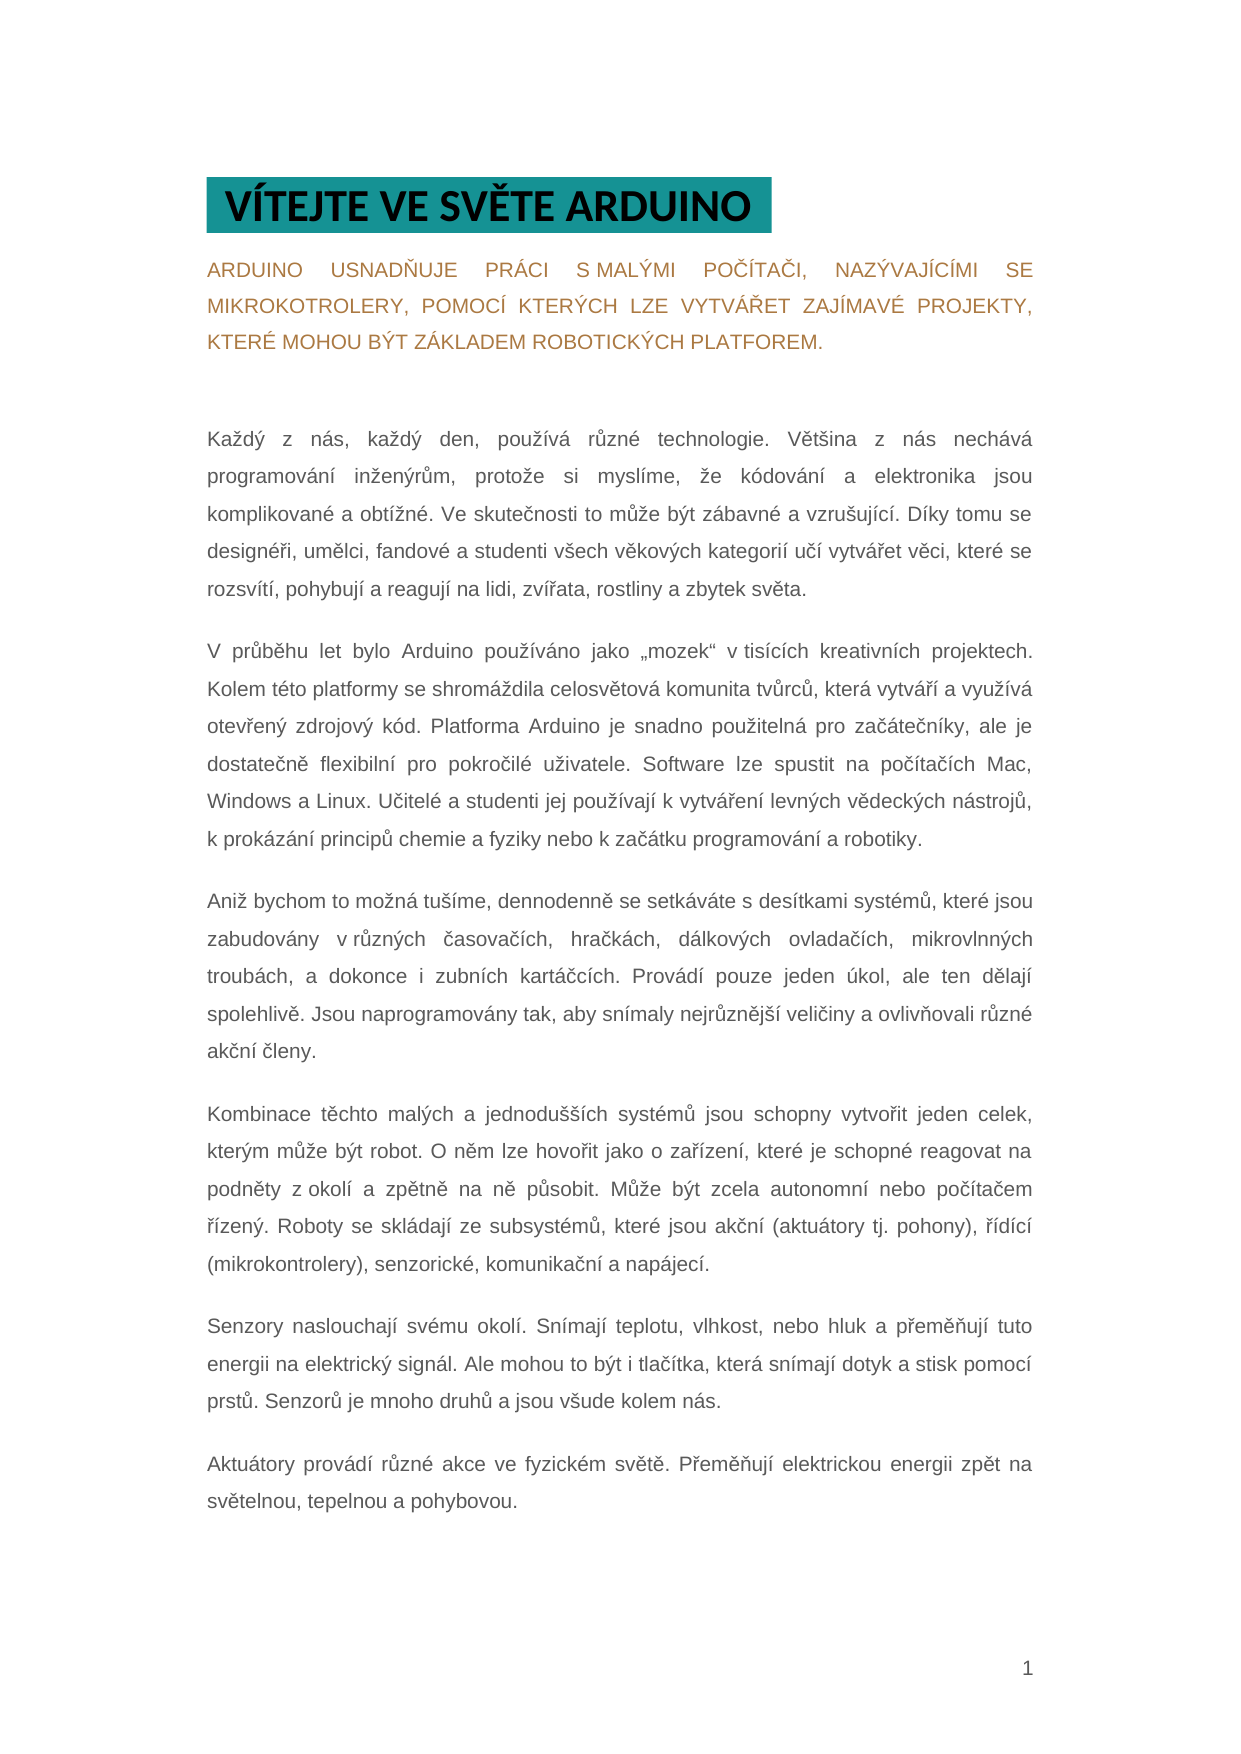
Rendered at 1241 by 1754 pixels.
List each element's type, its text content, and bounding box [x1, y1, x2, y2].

text Kombinace těchto malých a jednodušších systémů jsou schopny vytvořit jeden celek, kterým může být robot. O něm lze hovořit jako o zařízení, které je schopné reagovat na podněty z okolí a zpětně na ně působit. Může být zcela autonomní nebo počítačem řízený. Roboty se skládají ze subsystémů, které jsou akční (aktuátory tj. pohony), řídící (mikrokontrolery), senzorické, komunikační a napájecí. [207, 1091, 1033, 1278]
text Aniž bychom to možná tušíme, dennodenně se setkáváte s desítkami systémů, které jsou zabudovány v různých časovačích, hračkách, dálkových ovladačích, mikrovlnných troubách, a dokonce i zubních kartáčcích. Provádí pouze jeden úkol, ale ten dělají spolehlivě. Jsou naprogramovány tak, aby snímaly nejrůznější veličiny a ovlivňovali různé akční členy. [207, 878, 1033, 1066]
text Arduino usnadňuje práci s malými počítači, nazývajícími se mikrokotrolery, pomocí kterých lze vytvářet zajímavé projekty, které mohou být základem robotických platforem. [207, 258, 1033, 354]
text Aktuátory provádí různé akce ve fyzickém světě. Přeměňují elektrickou energii zpět na světelnou, tepelnou a pohybovou. [207, 1441, 1033, 1516]
text Každý z nás, každý den, používá různé technologie. Většina z nás nechává programování inženýrům, protože si myslíme, že kódování a elektronika jsou komplikované a obtížné. Ve skutečnosti to může být zábavné a vzrušující. Díky tomu se designéři, umělci, fandové a studenti všech věkových kategorií učí vytvářet věci, které se rozsvítí, pohybují a reagují na lidi, zvířata, rostliny a zbytek světa. [207, 416, 1033, 603]
text V průběhu let bylo Arduino používáno jako „mozek“ v tisících kreativních projektech. Kolem této platformy se shromáždila celosvětová komunita tvůrců, která vytváří a využívá otevřený zdrojový kód. Platforma Arduino je snadno použitelná pro začátečníky, ale je dostatečně flexibilní pro pokročilé uživatele. Software lze spustit na počítačích Mac, Windows a Linux. Učitelé a studenti jej používají k vytváření levných vědeckých nástrojů, k prokázání principů chemie a fyziky nebo k začátku programování a robotiky. [207, 628, 1033, 853]
text Senzory naslouchají svému okolí. Snímají teplotu, vlhkost, nebo hluk a přeměňují tuto energii na elektrický signál. Ale mohou to být i tlačítka, která snímají dotyk a stisk pomocí prstů. Senzorů je mnoho druhů a jsou všude kolem nás. [207, 1303, 1033, 1416]
